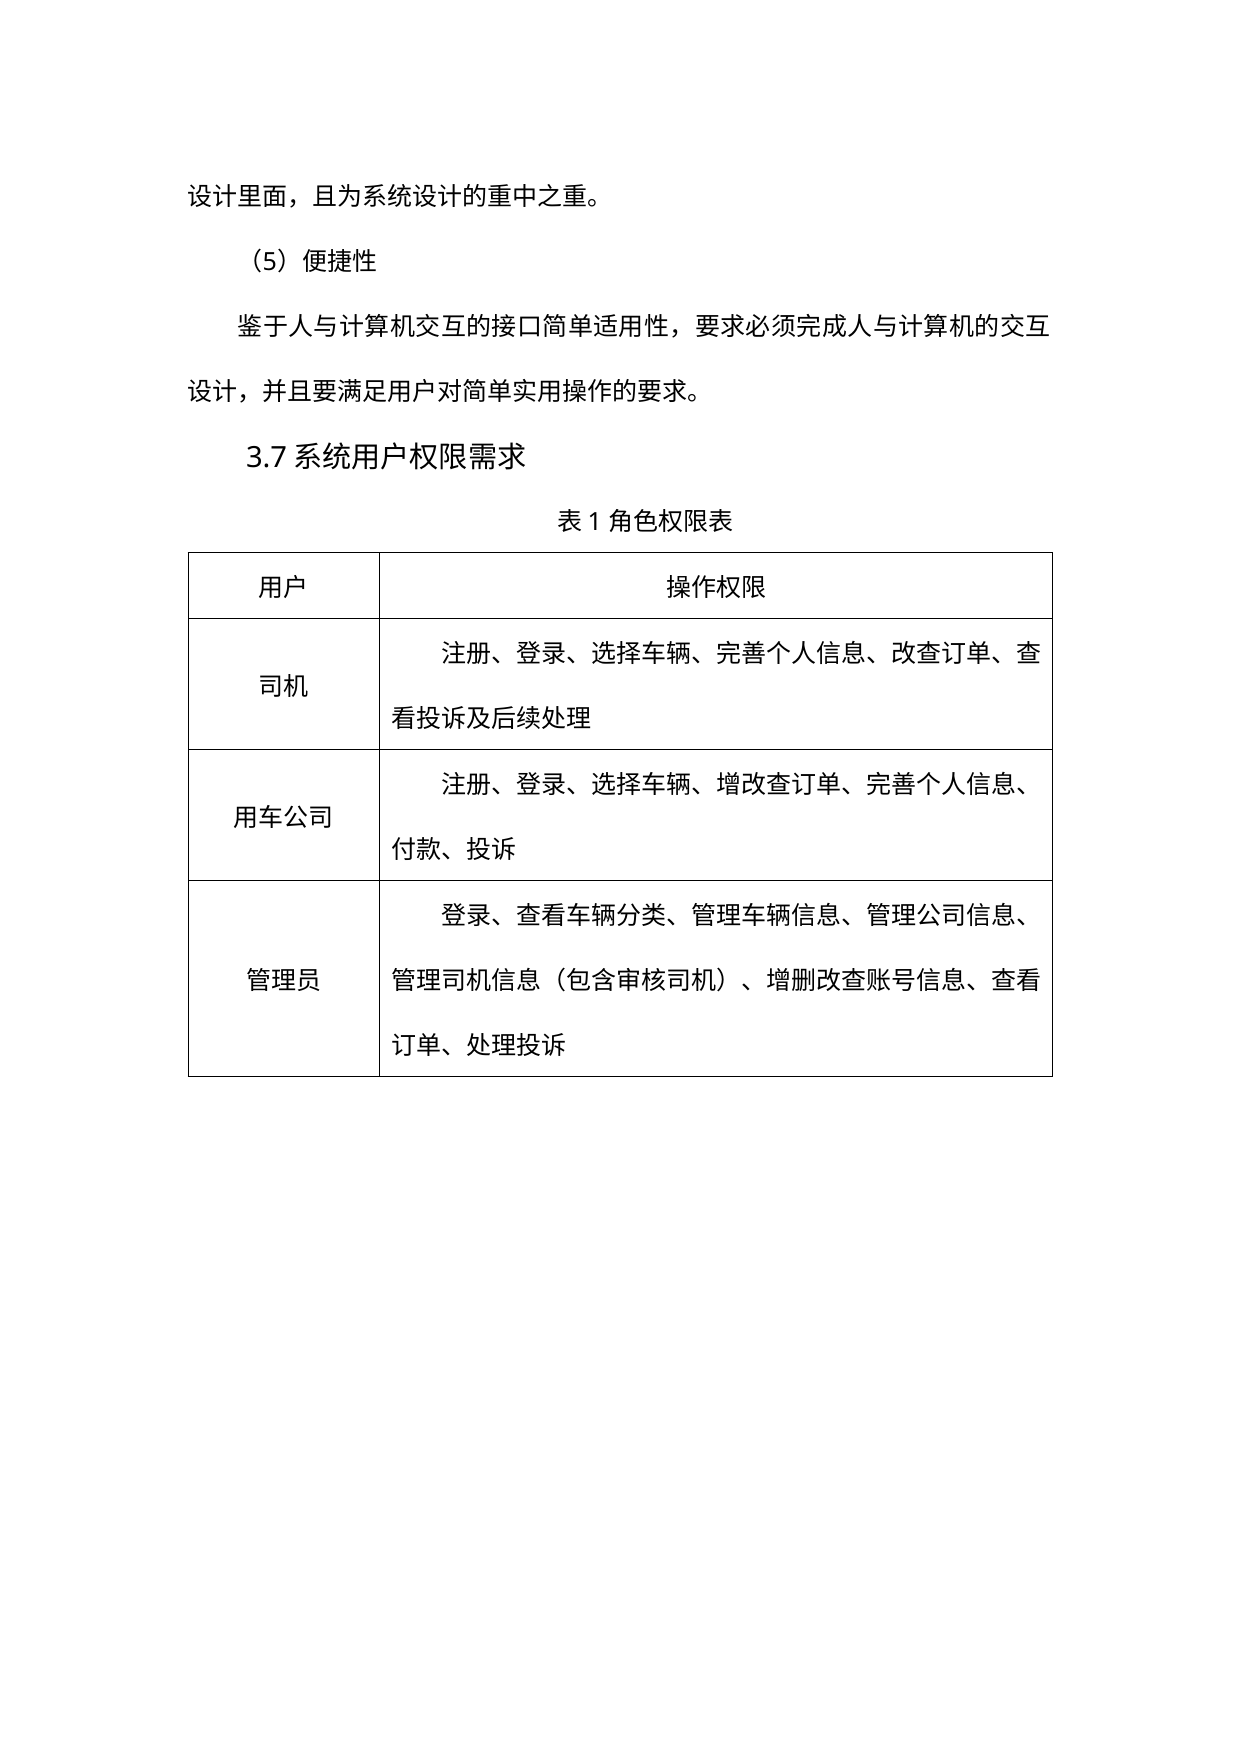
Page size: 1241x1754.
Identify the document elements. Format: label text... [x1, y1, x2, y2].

table_cell 管理员 [189, 881, 379, 1076]
table_cell 用车公司 [189, 750, 379, 880]
table_cell 登录、查看车辆分类、管理车辆信息、管理公司信息、管理司机信息（包含审核司机）、增删改查账号信息、查看订单、处理投诉 [380, 881, 1052, 1076]
text （5）便捷性 [187, 227, 1053, 292]
table_header 用户 [189, 553, 379, 618]
text 鉴于人与计算机交互的接口简单适用性，要求必须完成人与计算机的交互设计，并且要满足用户对简单实用操作的要求。 [187, 292, 1053, 422]
table_header 操作权限 [380, 553, 1052, 618]
table_cell 注册、登录、选择车辆、增改查订单、完善个人信息、付款、投诉 [380, 750, 1052, 880]
table_cell 司机 [189, 619, 379, 749]
text 表1 角色权限表 [187, 487, 1053, 552]
text 3.7系统用户权限需求 [187, 422, 1053, 487]
table_cell 注册、登录、选择车辆、完善个人信息、改查订单、查看投诉及后续处理 [380, 619, 1052, 749]
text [187, 162, 1053, 227]
